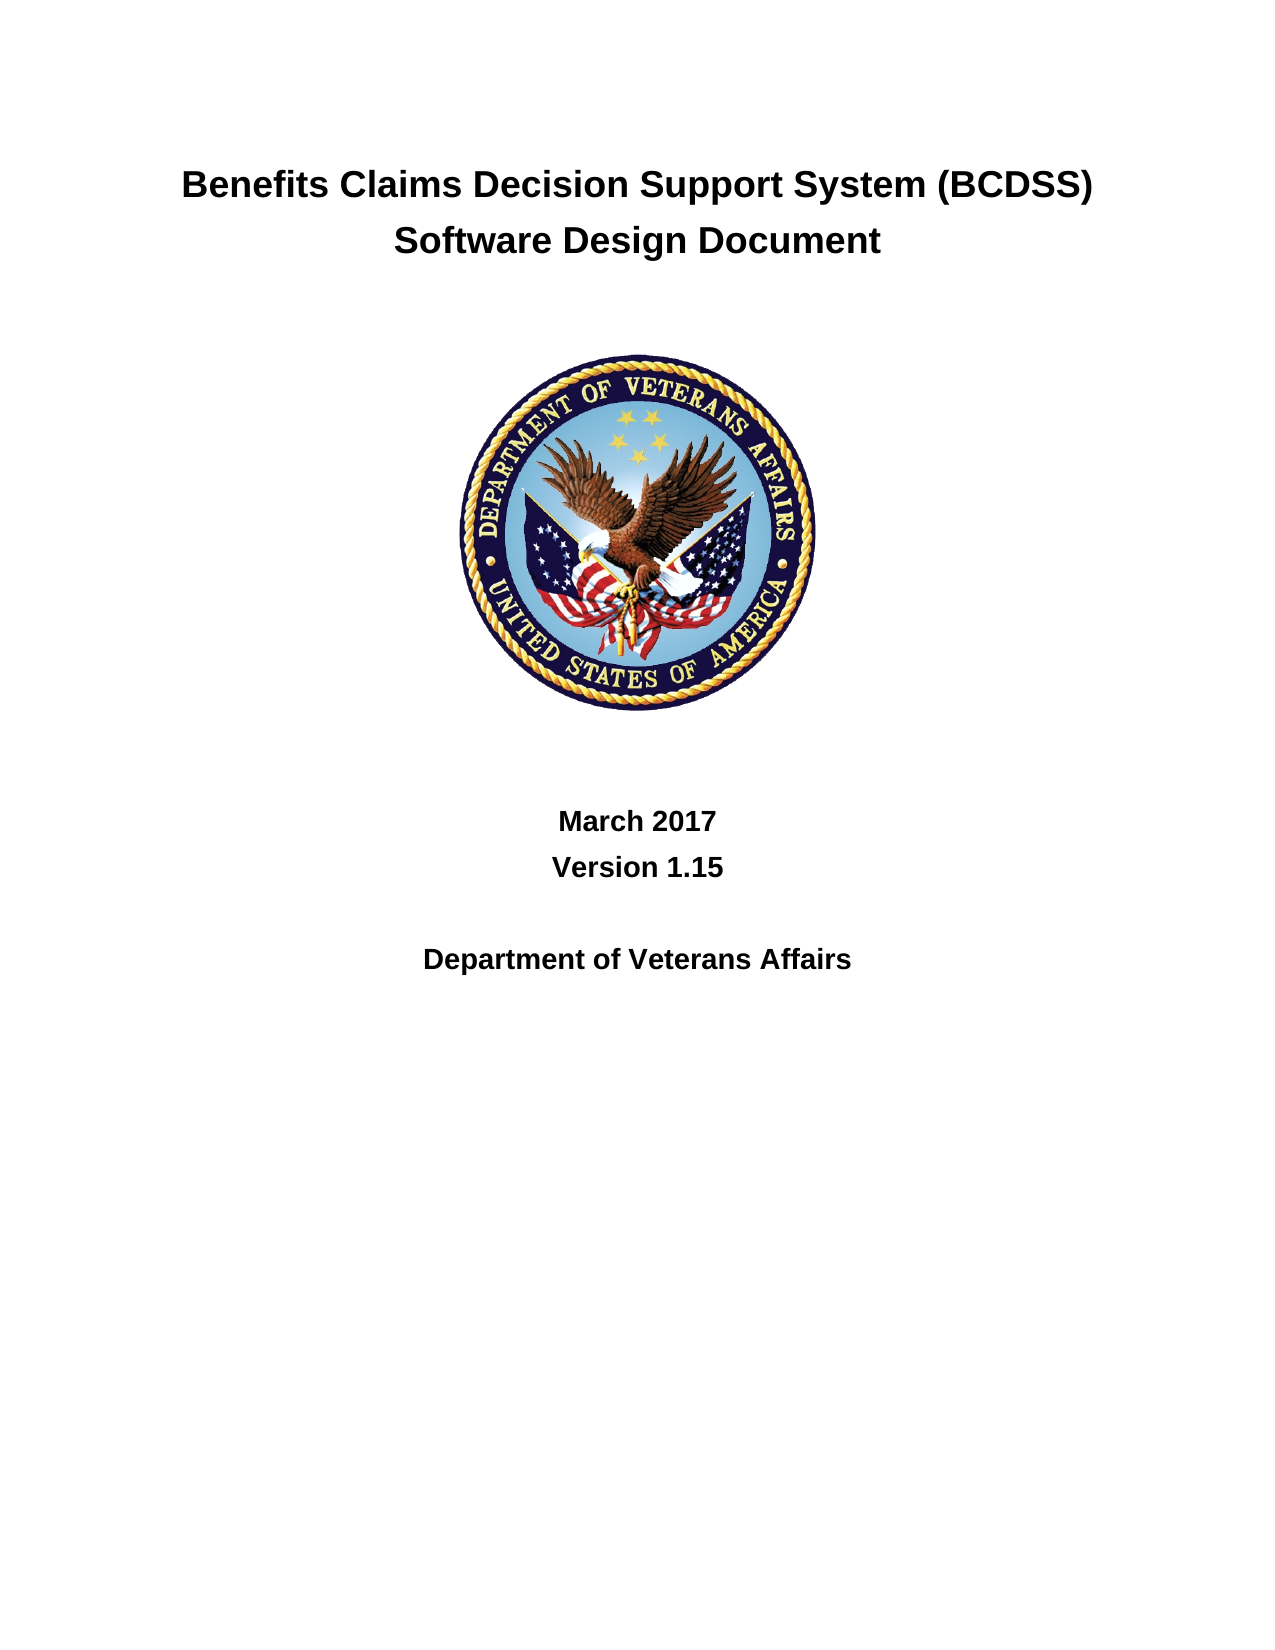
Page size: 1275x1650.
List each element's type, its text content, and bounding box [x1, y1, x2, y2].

title Department of Veterans Affairs [150, 942, 1125, 975]
title Version 1.15 [150, 850, 1125, 883]
picture [459, 354, 816, 711]
title Software Design Document [150, 218, 1125, 261]
title March 2017 [150, 804, 1125, 837]
title Benefits Claims Decision Support System (BCDSS) [150, 162, 1125, 206]
